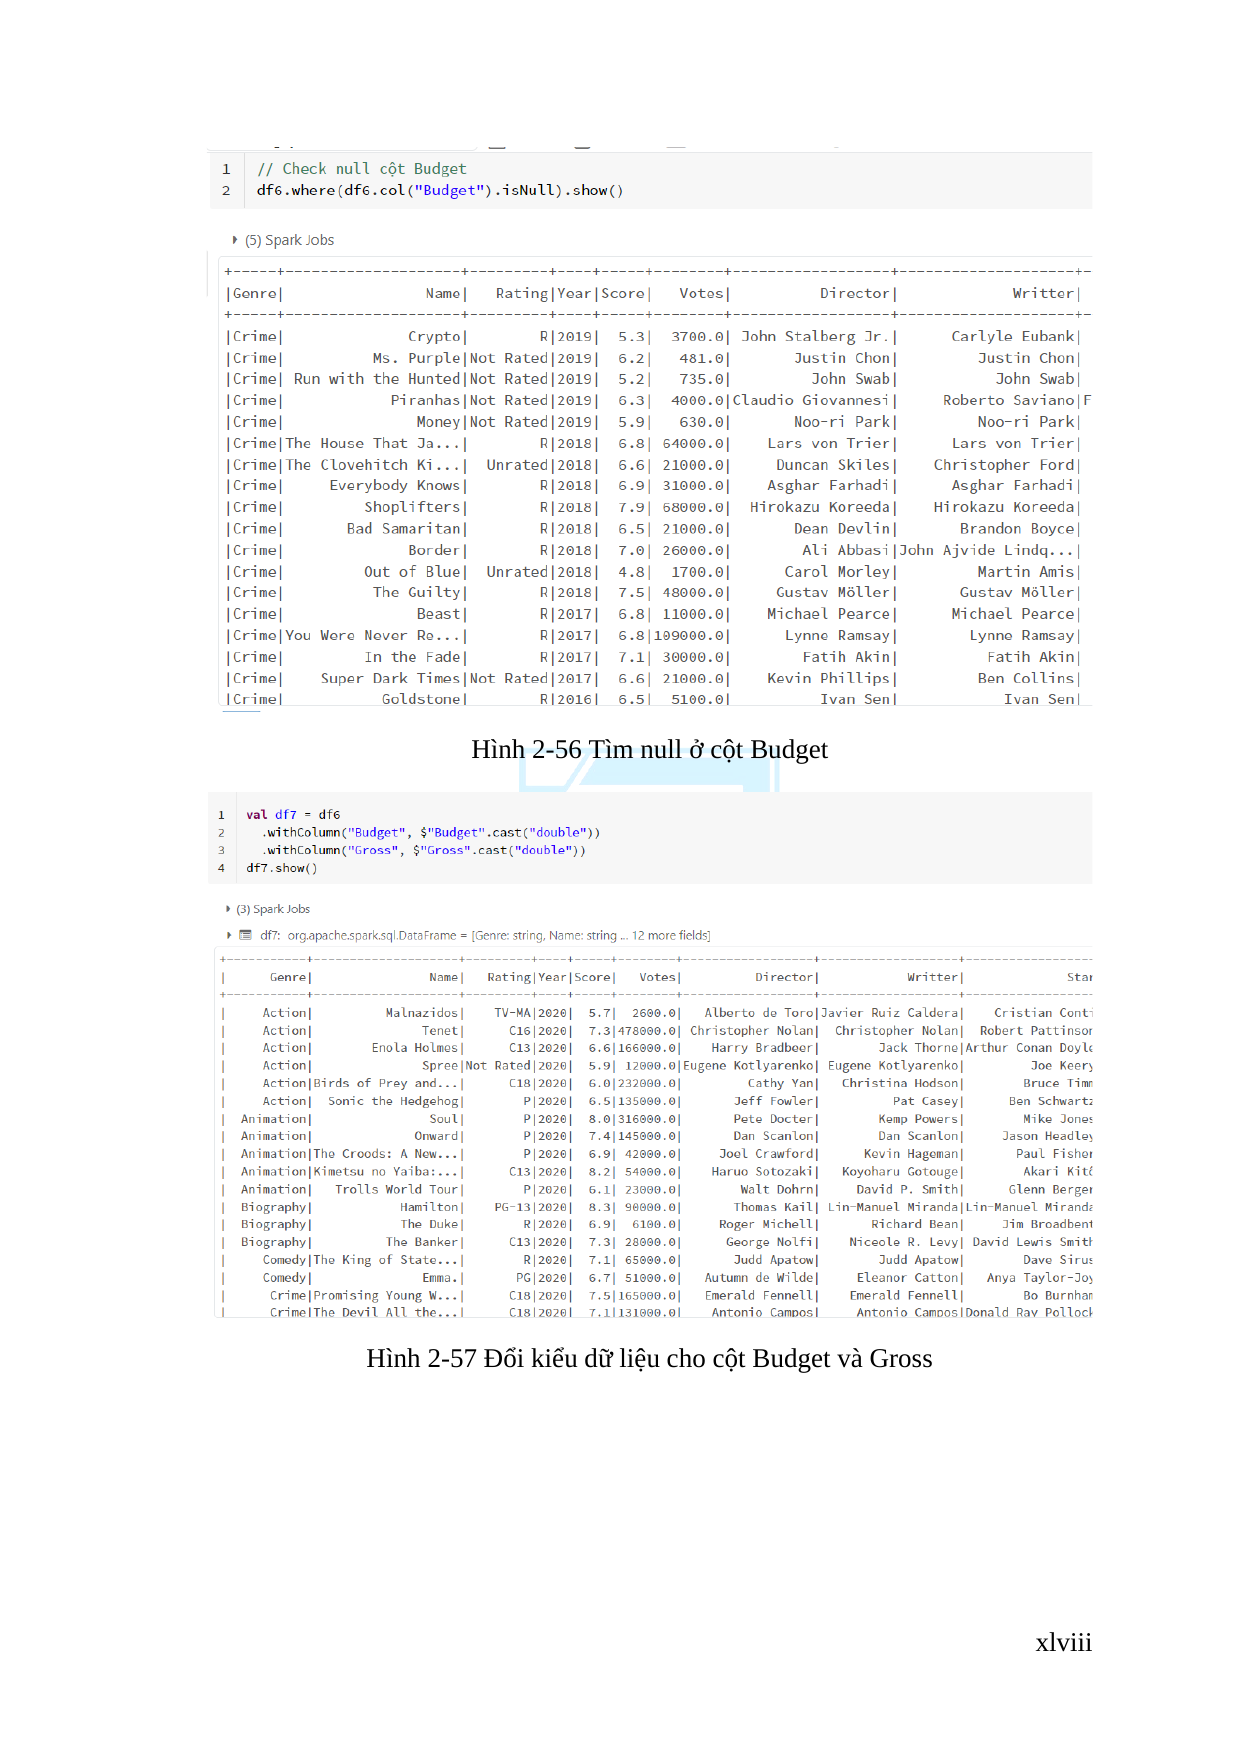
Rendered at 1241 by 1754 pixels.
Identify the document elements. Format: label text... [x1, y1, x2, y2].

picture [206, 792, 1093, 1320]
text Hình - Đổi kiểu dữ liệu cho cột Budget và Gross [207, 1342, 1092, 1373]
text Hình - Tìm null ở cột Budget [207, 733, 1092, 765]
picture [206, 147, 1093, 712]
